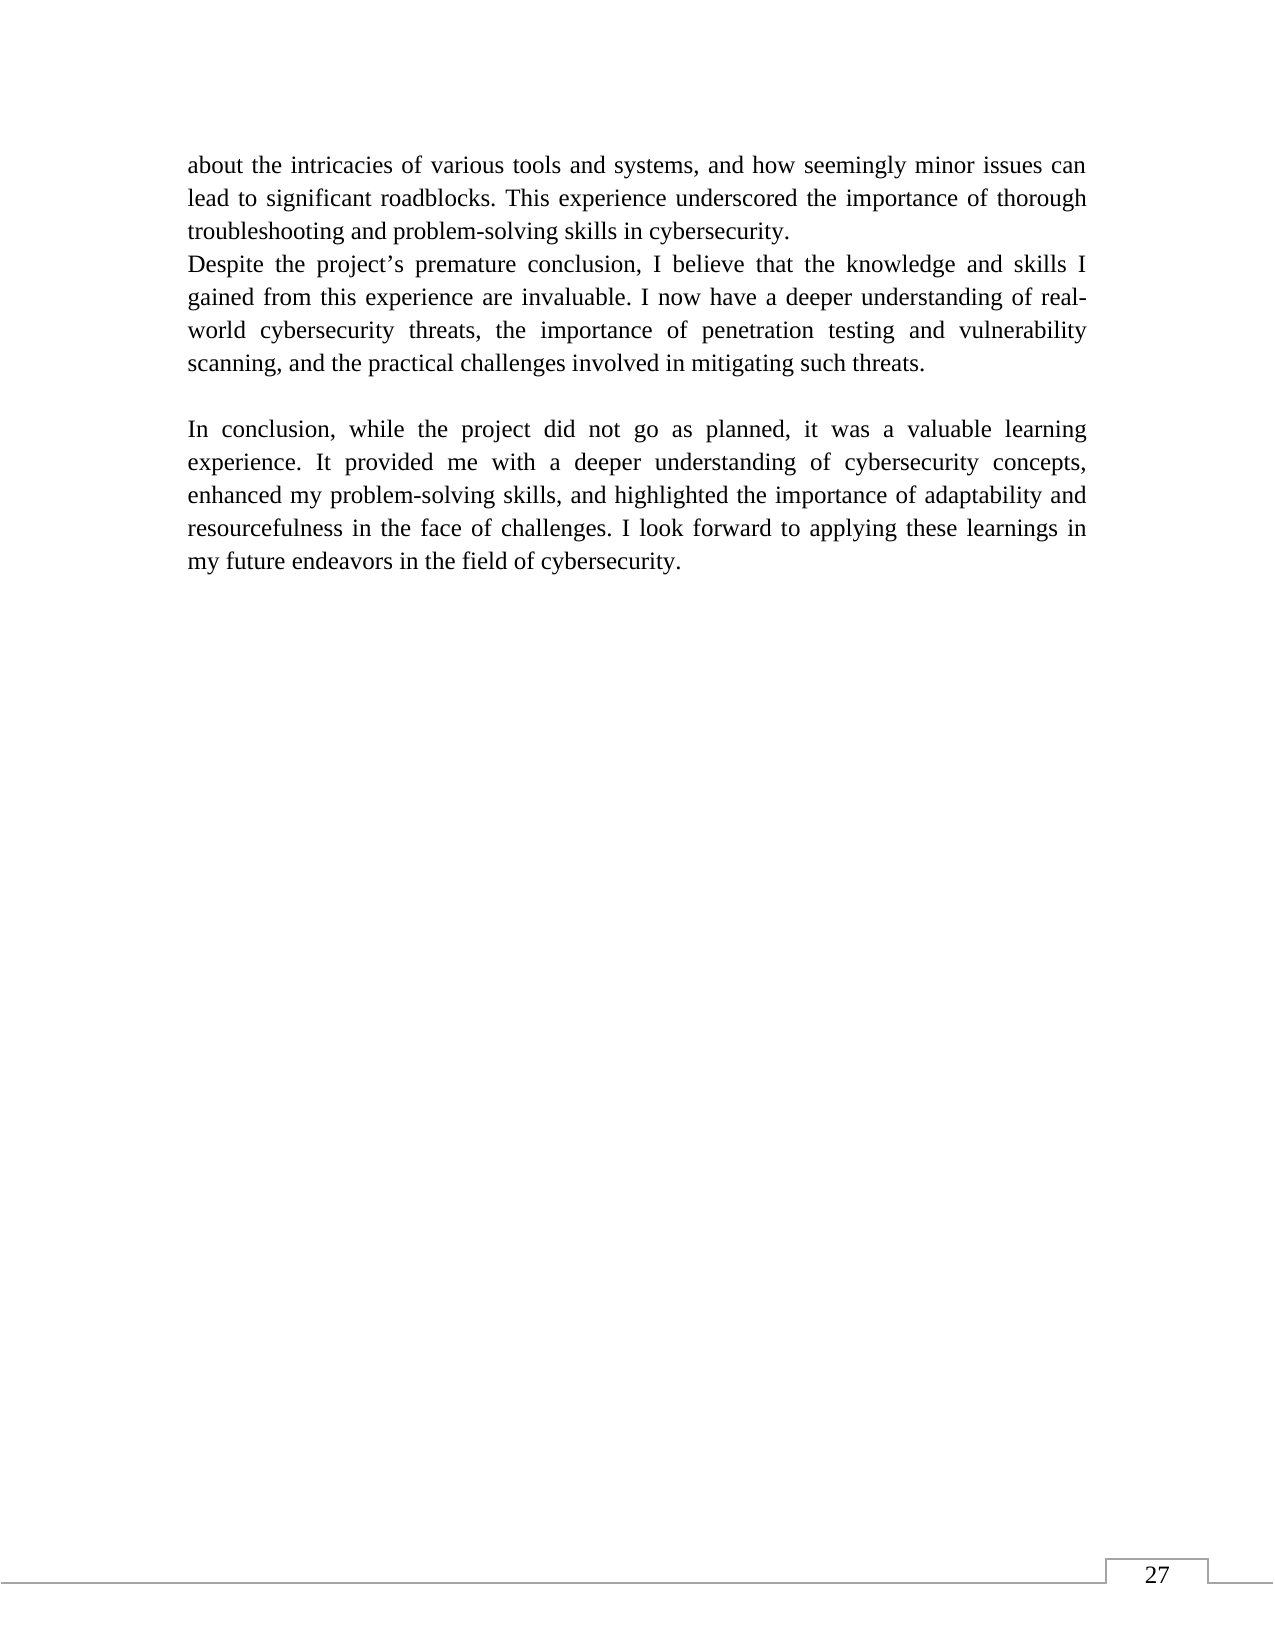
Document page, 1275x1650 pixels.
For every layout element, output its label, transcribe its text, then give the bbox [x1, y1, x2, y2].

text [187, 150, 1087, 245]
text Despite the project’s premature conclusion, I believe that the knowledge and skills I gained from this experience are invaluable. I now have a deeper understanding of real-world cybersecurity threats, the importance of penetration testing and vulnerability scanning, and the practical challenges involved in mitigating such threats. [187, 249, 1087, 377]
text In conclusion, while the project did not go as planned, it was a valuable learning experience. It provided me with a deeper understanding of cybersecurity concepts, enhanced my problem-solving skills, and highlighted the importance of adaptability and resourcefulness in the face of challenges. I look forward to applying these learnings in my future endeavors in the field of cybersecurity. [187, 414, 1087, 575]
